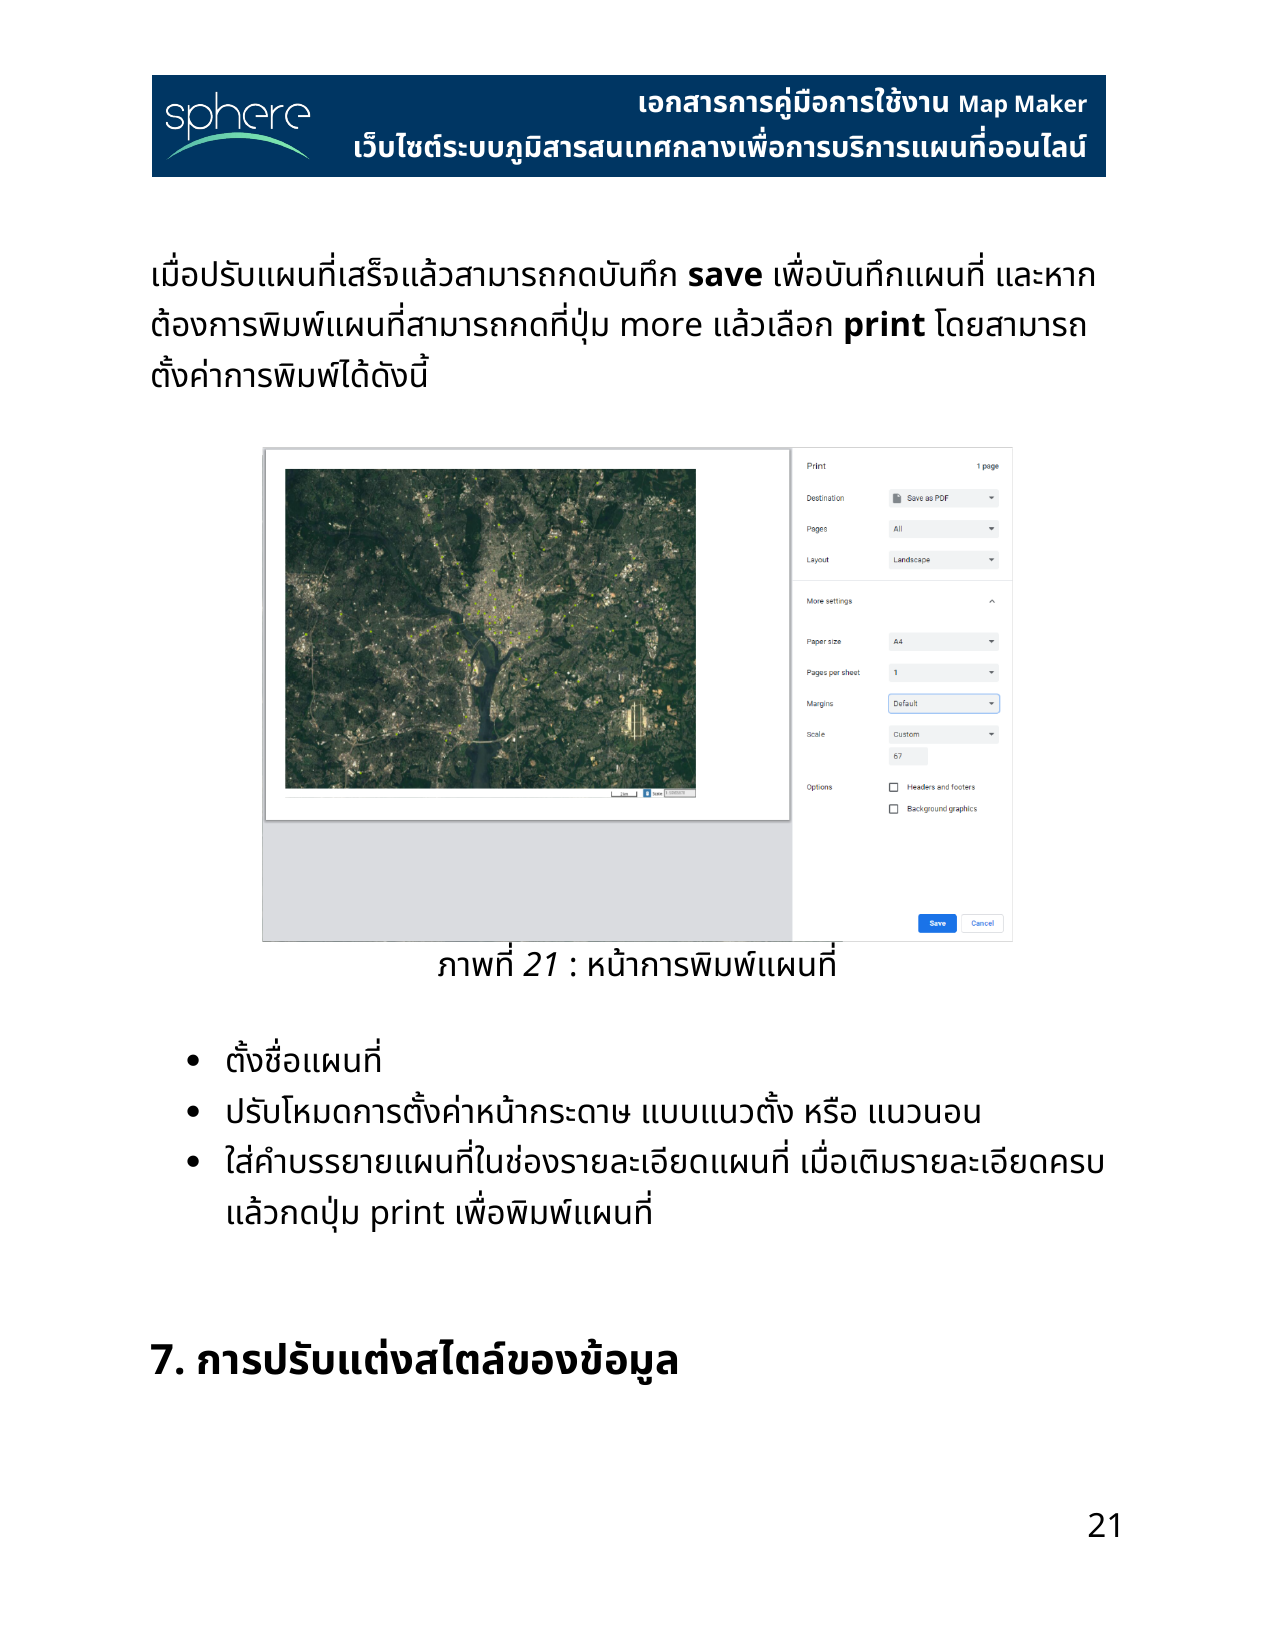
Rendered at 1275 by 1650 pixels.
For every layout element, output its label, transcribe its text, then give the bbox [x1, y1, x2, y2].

list ปรับโหมดการตั้งค่าหน้ากระดาษ แบบแนวตั้ง หรือ แนวนอน [187, 1088, 1125, 1138]
picture [163, 91, 314, 161]
text ภาพที่ 21 : หน้าการพิมพ์แผนที่ [150, 941, 1125, 992]
text เมื่อปรับแผนที่เสร็จแล้วสามารถกดบันทึก save เพื่อบันทึกแผนที่ และหากต้องการพิมพ์แผนที่สามารถกดที่ปุ่ม more แล้วเลือก print โดยสามารถตั้งค่าการพิมพ์ได้ดังนี้ [150, 251, 1125, 402]
picture [262, 447, 1013, 942]
list ใส่คำบรรยายแผนที่ในช่องรายละเอียดแผนที่ เมื่อเติมรายละเอียดครบแล้วกดปุ่ม print เพื่อพิมพ์แผนที่ [187, 1138, 1125, 1239]
list ตั้งชื่อแผนที่ [187, 1037, 1125, 1088]
text 7. การปรับแต่งสไตล์ของข้อมูล [150, 1330, 1125, 1393]
